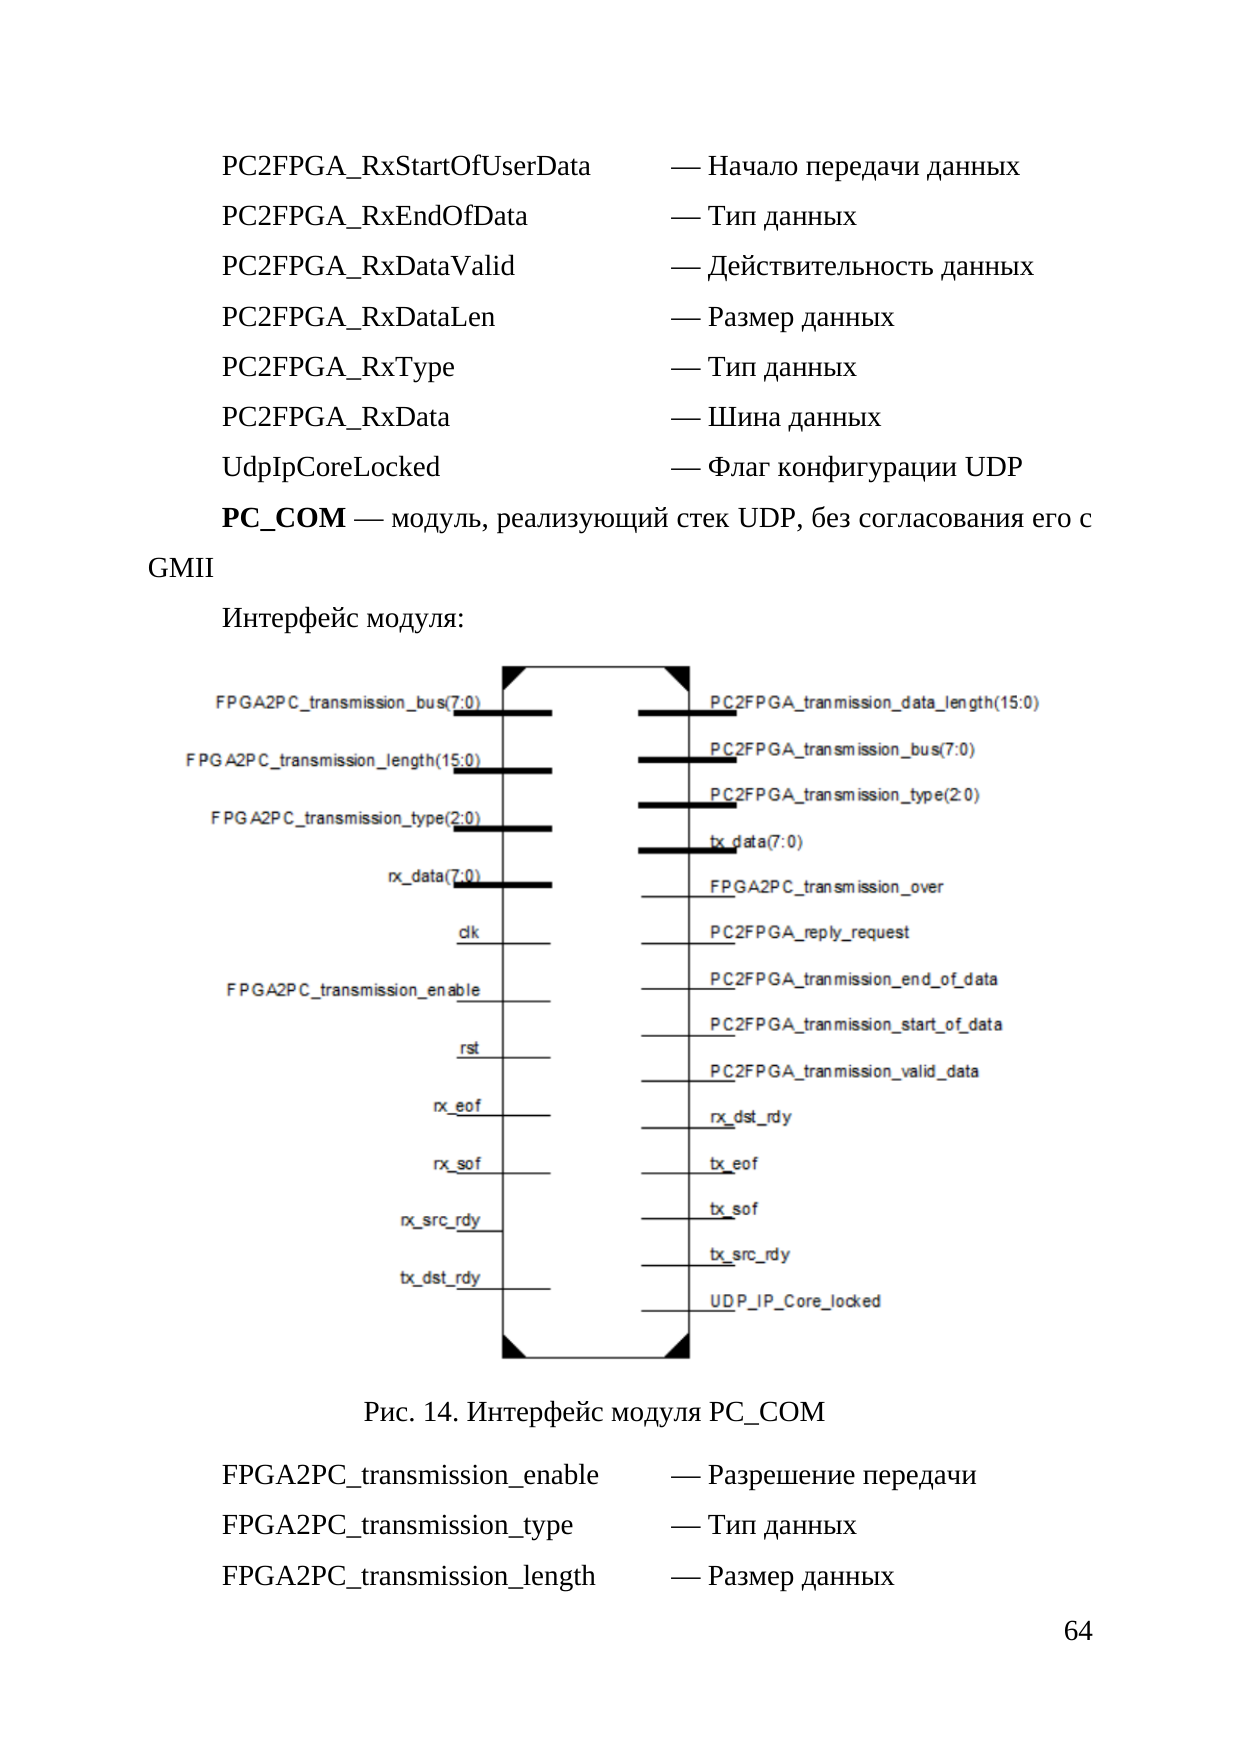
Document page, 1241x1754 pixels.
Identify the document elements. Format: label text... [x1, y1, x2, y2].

text Интерфейс модуля: [148, 601, 1092, 634]
text UdpIpCoreLocked — Флаг конфигурации UDP [148, 449, 1092, 483]
text PC2FPGA_RxStartOfUserData — Начало передачи данных [148, 148, 1092, 181]
text FPGA2PC_transmission_enable — Разрешение передачи [148, 1457, 1092, 1491]
text PC2FPGA_RxDataValid — Действительность данных [148, 248, 1092, 282]
text PC2FPGA_RxDataLen — Размер данных [148, 299, 1092, 332]
text Интерфейс модуля PC_COM [148, 1394, 1092, 1428]
text PC_COM — модуль, реализующий стек UDP, без согласования его с GMII [148, 500, 1092, 584]
text PC2FPGA_RxData — Шина данных [148, 399, 1092, 433]
text FPGA2PC_transmission_type — Тип данных [148, 1507, 1092, 1541]
text PC2FPGA_RxType — Тип данных [148, 349, 1092, 382]
text FPGA2PC_transmission_length — Размер данных [148, 1558, 1092, 1591]
text PC2FPGA_RxEndOfData — Тип данных [148, 198, 1092, 232]
picture [173, 663, 1068, 1365]
